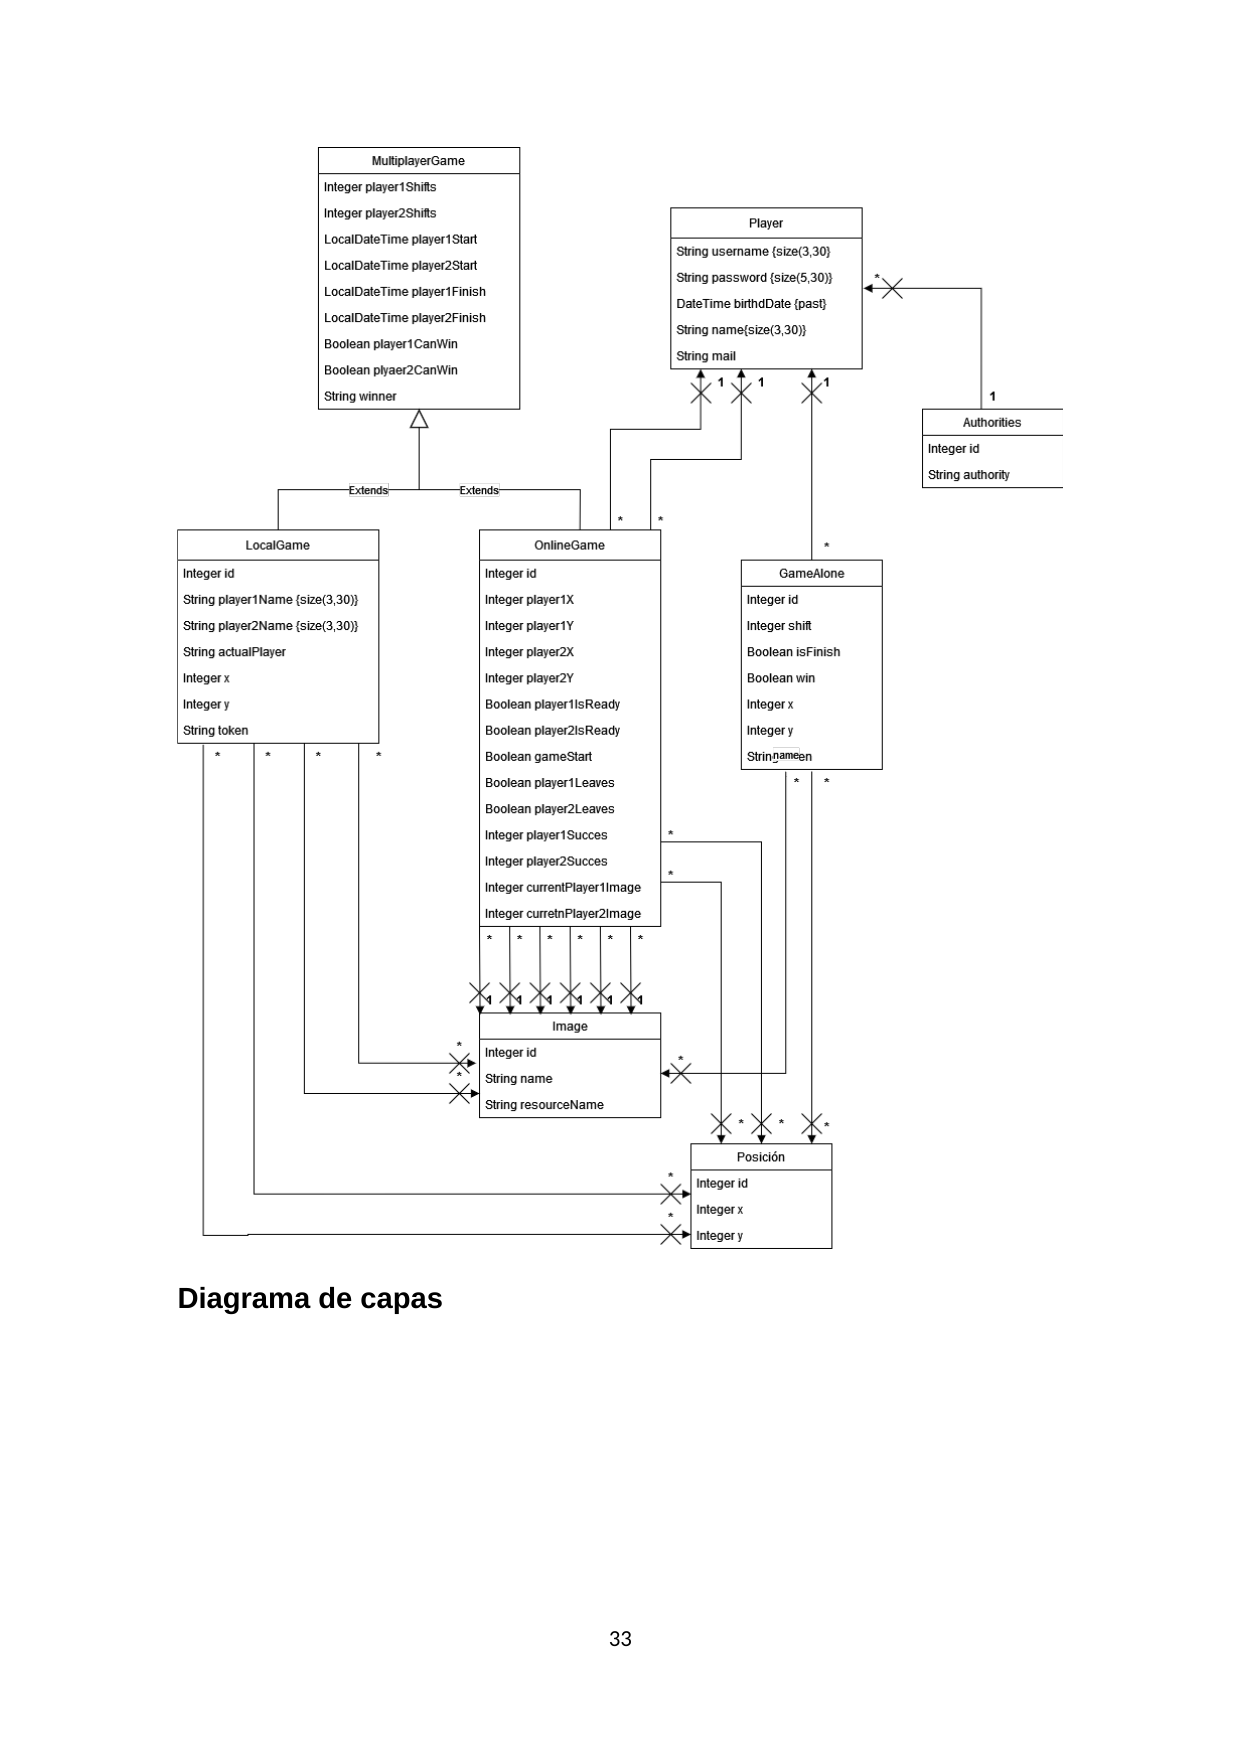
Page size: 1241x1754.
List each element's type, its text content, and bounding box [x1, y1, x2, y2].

picture [177, 147, 1063, 1252]
text Diagrama de capas [177, 1282, 1063, 1315]
